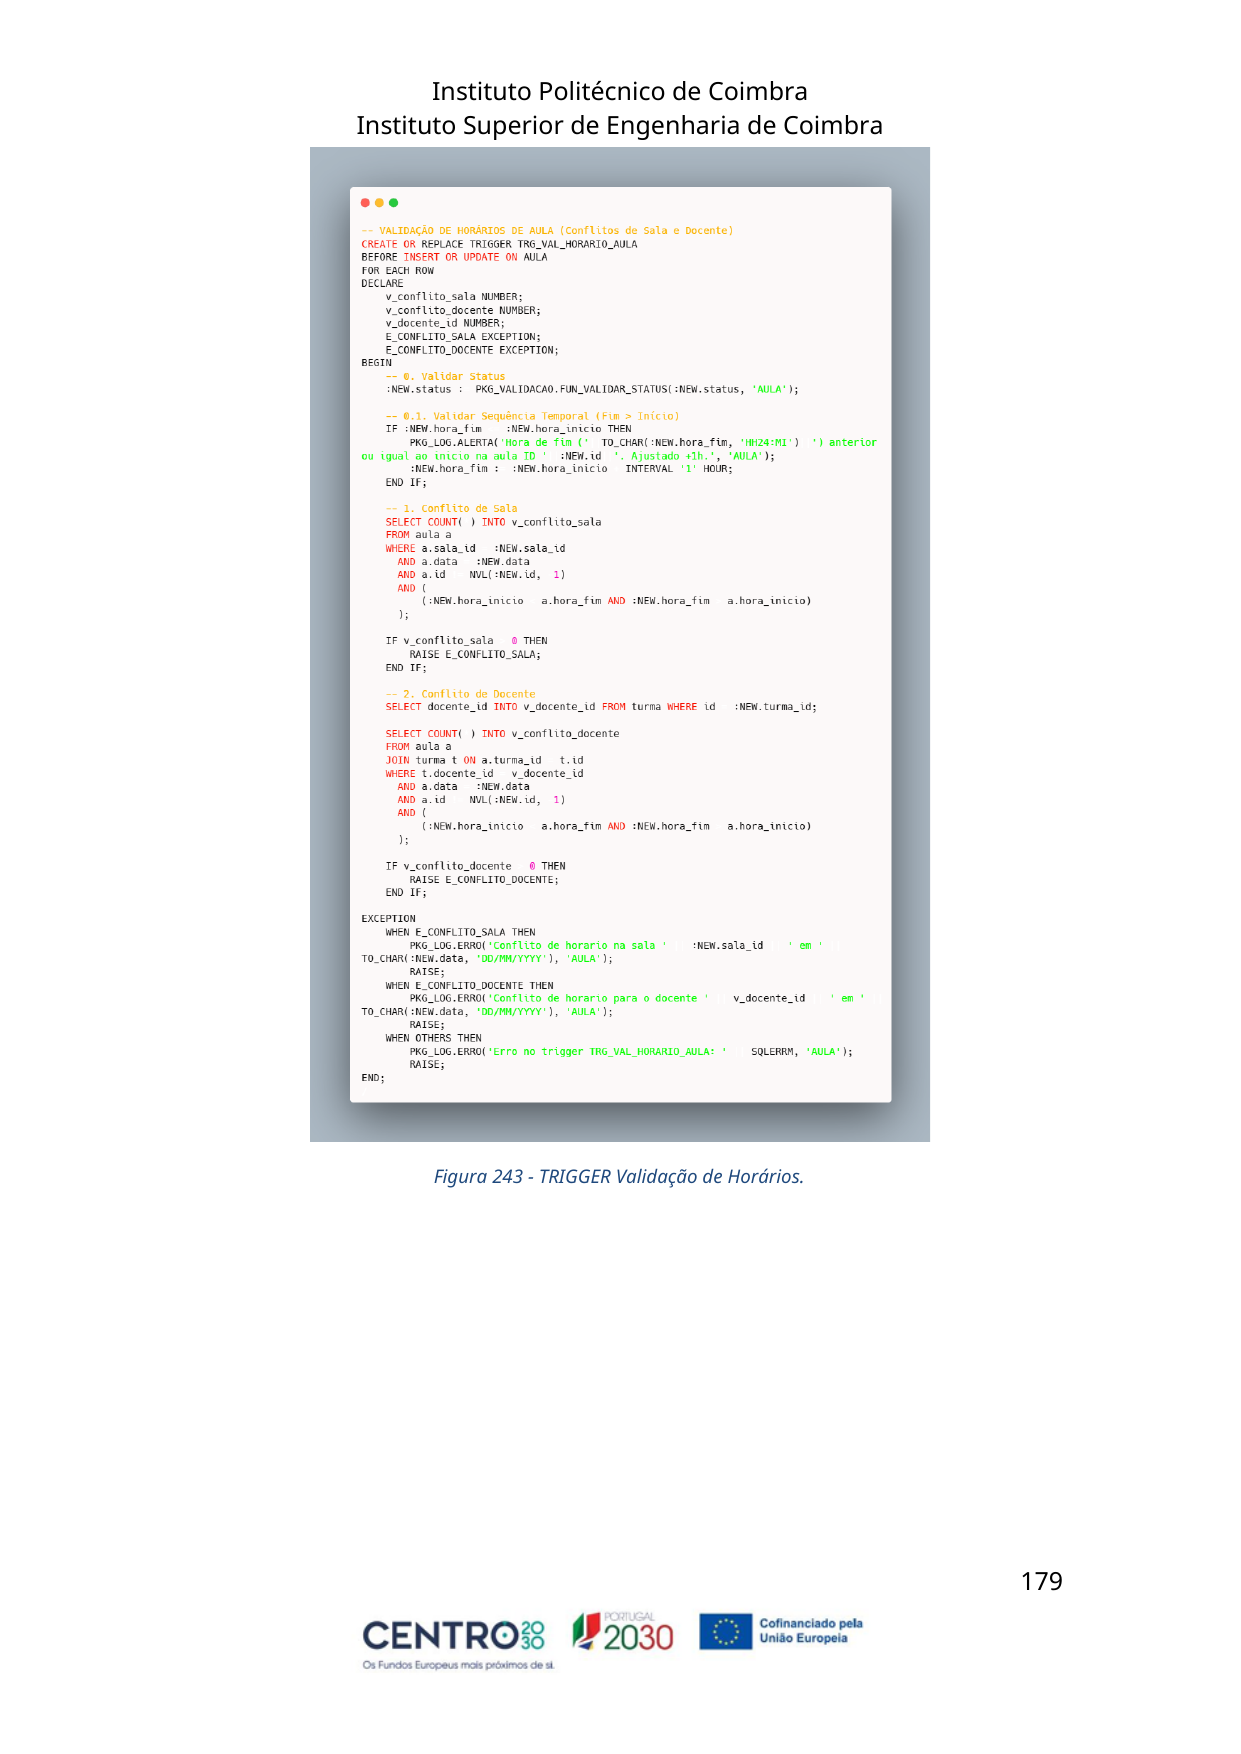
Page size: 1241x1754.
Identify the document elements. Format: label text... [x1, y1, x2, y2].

picture [349, 1597, 891, 1681]
picture [310, 147, 930, 1142]
text Figura 243 - TRIGGER Validação de Horários. [177, 1164, 1063, 1189]
